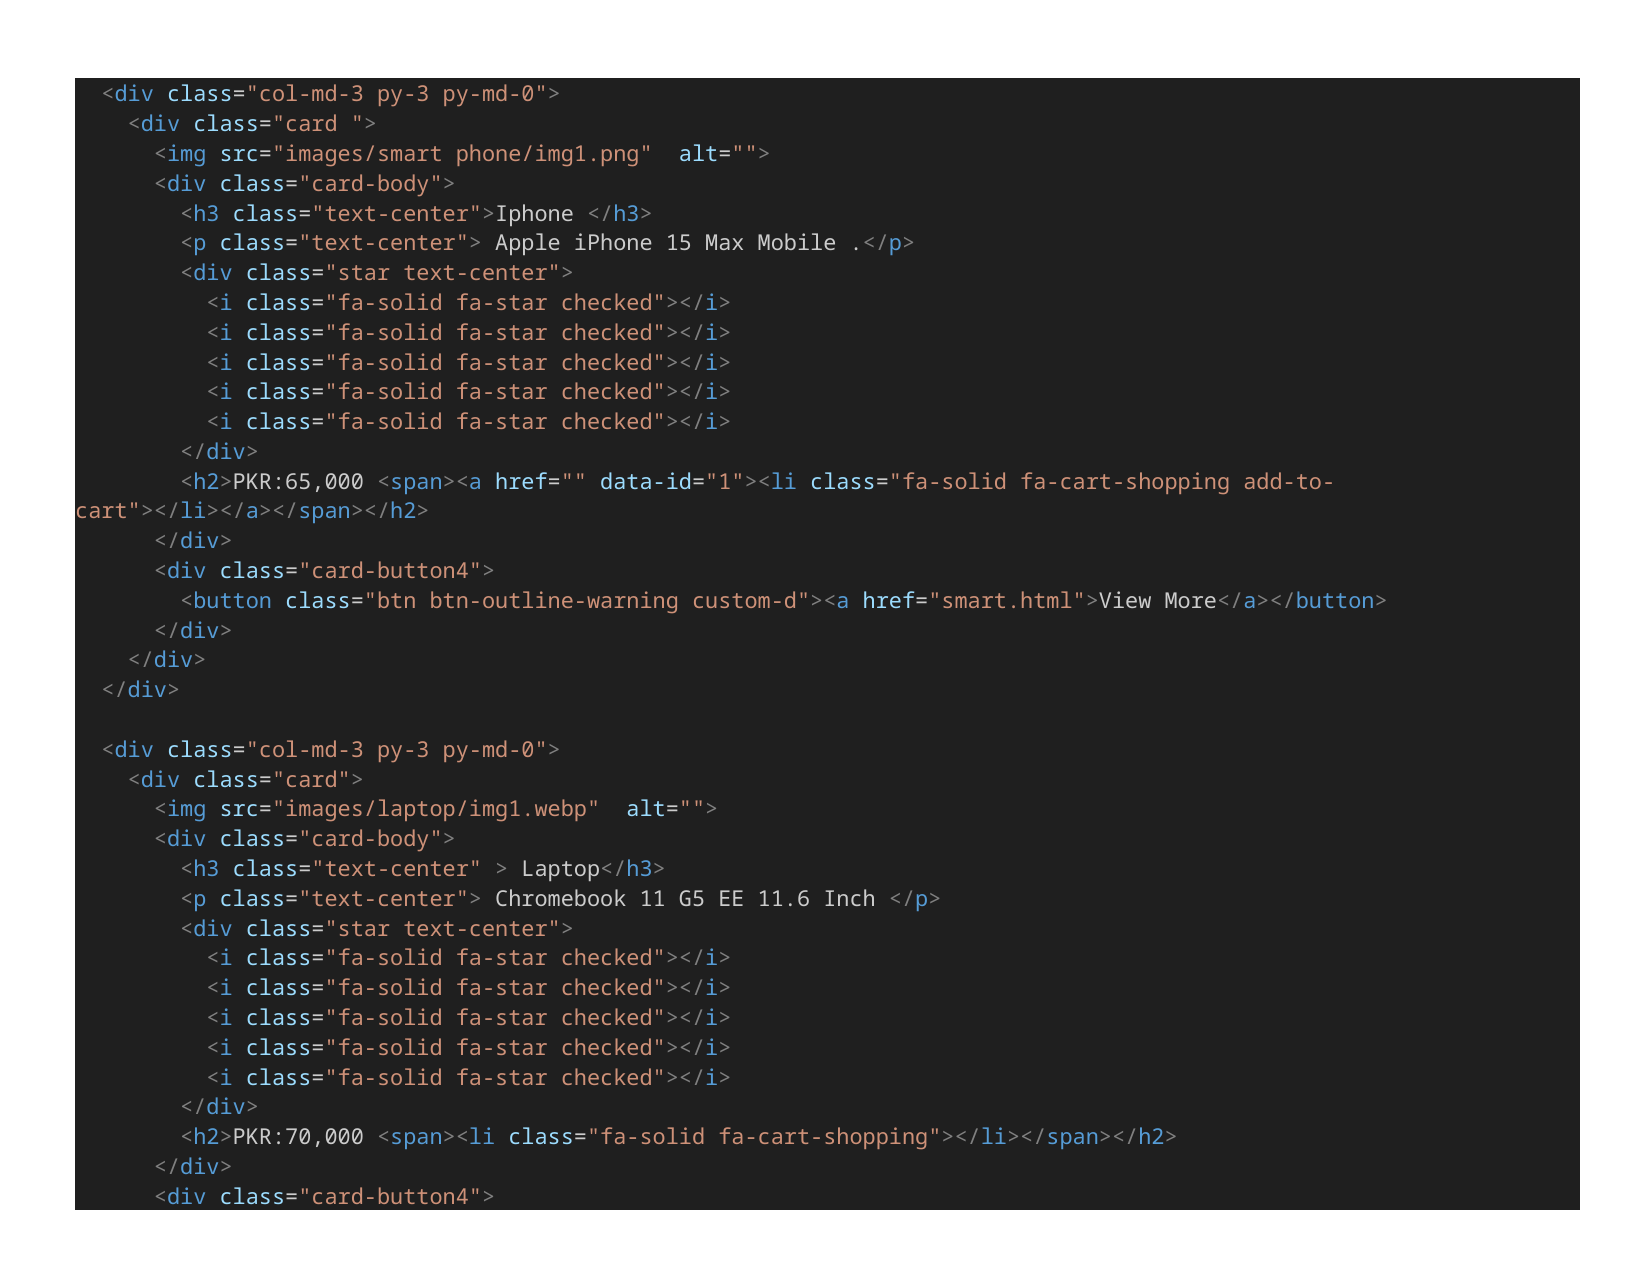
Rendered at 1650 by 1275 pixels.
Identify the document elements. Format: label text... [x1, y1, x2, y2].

text <i class="fa-solid fa-star checked"></i> [75, 942, 1580, 972]
text <h2>PKR:70,000 <span><li class="fa-solid fa-cart-shopping"></li></span></h2> [75, 1121, 1580, 1151]
text <i class="fa-solid fa-star checked"></i> [75, 376, 1580, 406]
text <div class="star text-center"> [75, 257, 1580, 287]
text <h3 class="text-center">Iphone </h3> [75, 197, 1580, 227]
text <h3 class="text-center" > Laptop</h3> [75, 853, 1580, 883]
text <i class="fa-solid fa-star checked"></i> [75, 406, 1580, 436]
text <i class="fa-solid fa-star checked"></i> [75, 972, 1580, 1002]
text <i class="fa-solid fa-star checked"></i> [75, 317, 1580, 346]
text <div class="card-button4"> [75, 1181, 1580, 1210]
text <i class="fa-solid fa-star checked"></i> [75, 1002, 1580, 1032]
text <img src="images/laptop/img1.webp" alt=""> [75, 793, 1580, 823]
text <i class="fa-solid fa-star checked"></i> [75, 346, 1580, 376]
text </div> [75, 1091, 1580, 1121]
text </div> [75, 436, 1580, 466]
text <img src="images/smart phone/img1.png" alt=""> [75, 138, 1580, 168]
text <button class="btn btn-outline-warning custom-d"><a href="smart.html">View More</a></button> [75, 585, 1580, 614]
text <div class="card "> [75, 108, 1580, 138]
text <div class="col-md-3 py-3 py-md-0"> [75, 734, 1580, 763]
text <div class="star text-center"> [75, 912, 1580, 942]
text <div class="card-body"> [75, 823, 1580, 853]
text <i class="fa-solid fa-star checked"></i> [75, 287, 1580, 317]
text </div> [75, 674, 1580, 704]
text <div class="card"> [75, 763, 1580, 793]
text <p class="text-center"> Apple iPhone 15 Max Mobile .</p> [75, 227, 1580, 257]
text </div> [75, 614, 1580, 644]
text <i class="fa-solid fa-star checked"></i> [75, 1061, 1580, 1091]
text <div class="card-button4"> [75, 555, 1580, 585]
text <h2>PKR:65,000 <span><a href="" data-id="1"><li class="fa-solid fa-cart-shopping add-to-cart"></li></a></span></h2> [75, 466, 1580, 525]
text <p class="text-center"> Chromebook 11 G5 EE 11.6 Inch </p> [75, 883, 1580, 912]
text </div> [75, 1151, 1580, 1181]
text <div class="card-body"> [75, 168, 1580, 197]
text </div> [75, 525, 1580, 555]
text <i class="fa-solid fa-star checked"></i> [75, 1032, 1580, 1061]
text <div class="col-md-3 py-3 py-md-0"> [75, 78, 1580, 108]
text </div> [75, 644, 1580, 674]
